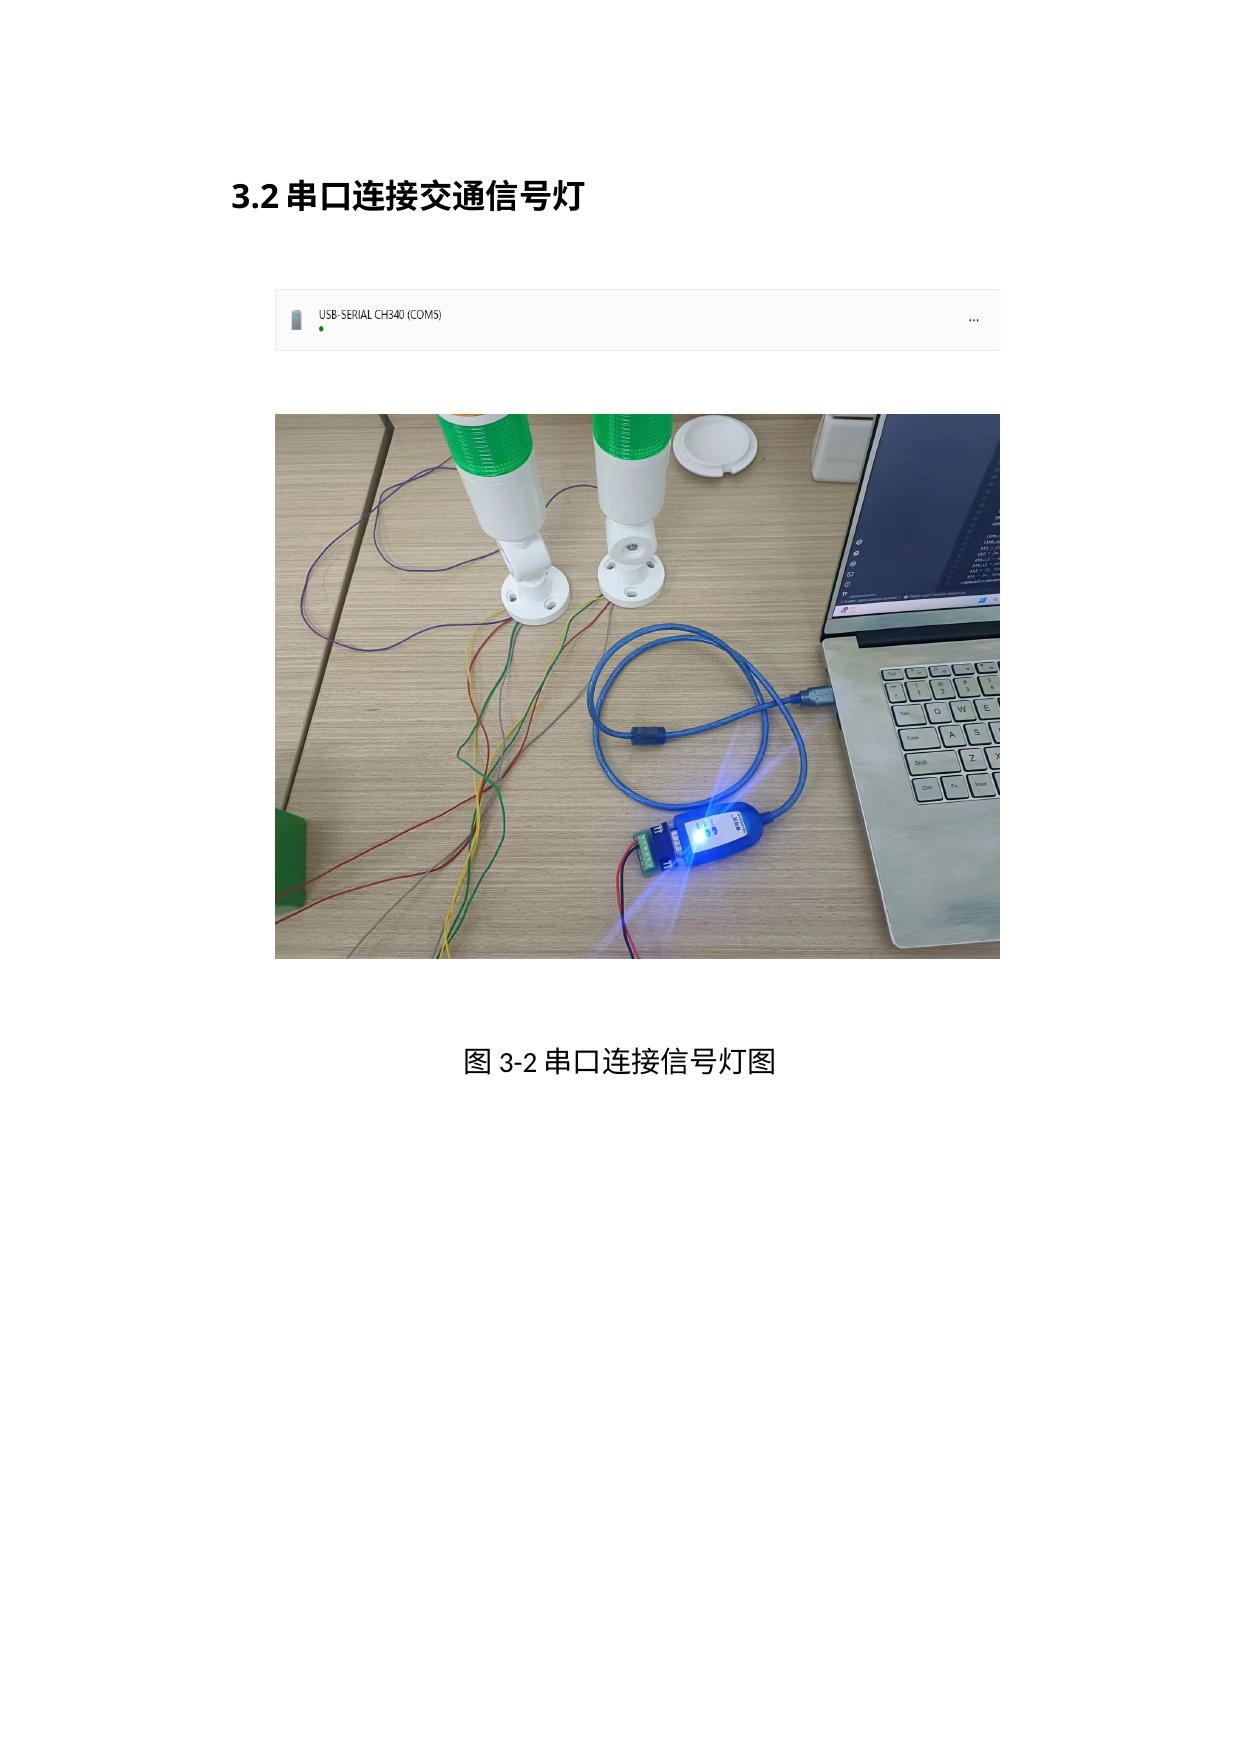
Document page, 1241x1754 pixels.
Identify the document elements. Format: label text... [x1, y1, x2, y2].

text 图3-2 串口连接信号灯图 [187, 1027, 1053, 1092]
picture [275, 289, 1001, 351]
picture [275, 414, 1000, 959]
subtitle 3.2串口连接交通信号灯 [187, 162, 1053, 227]
